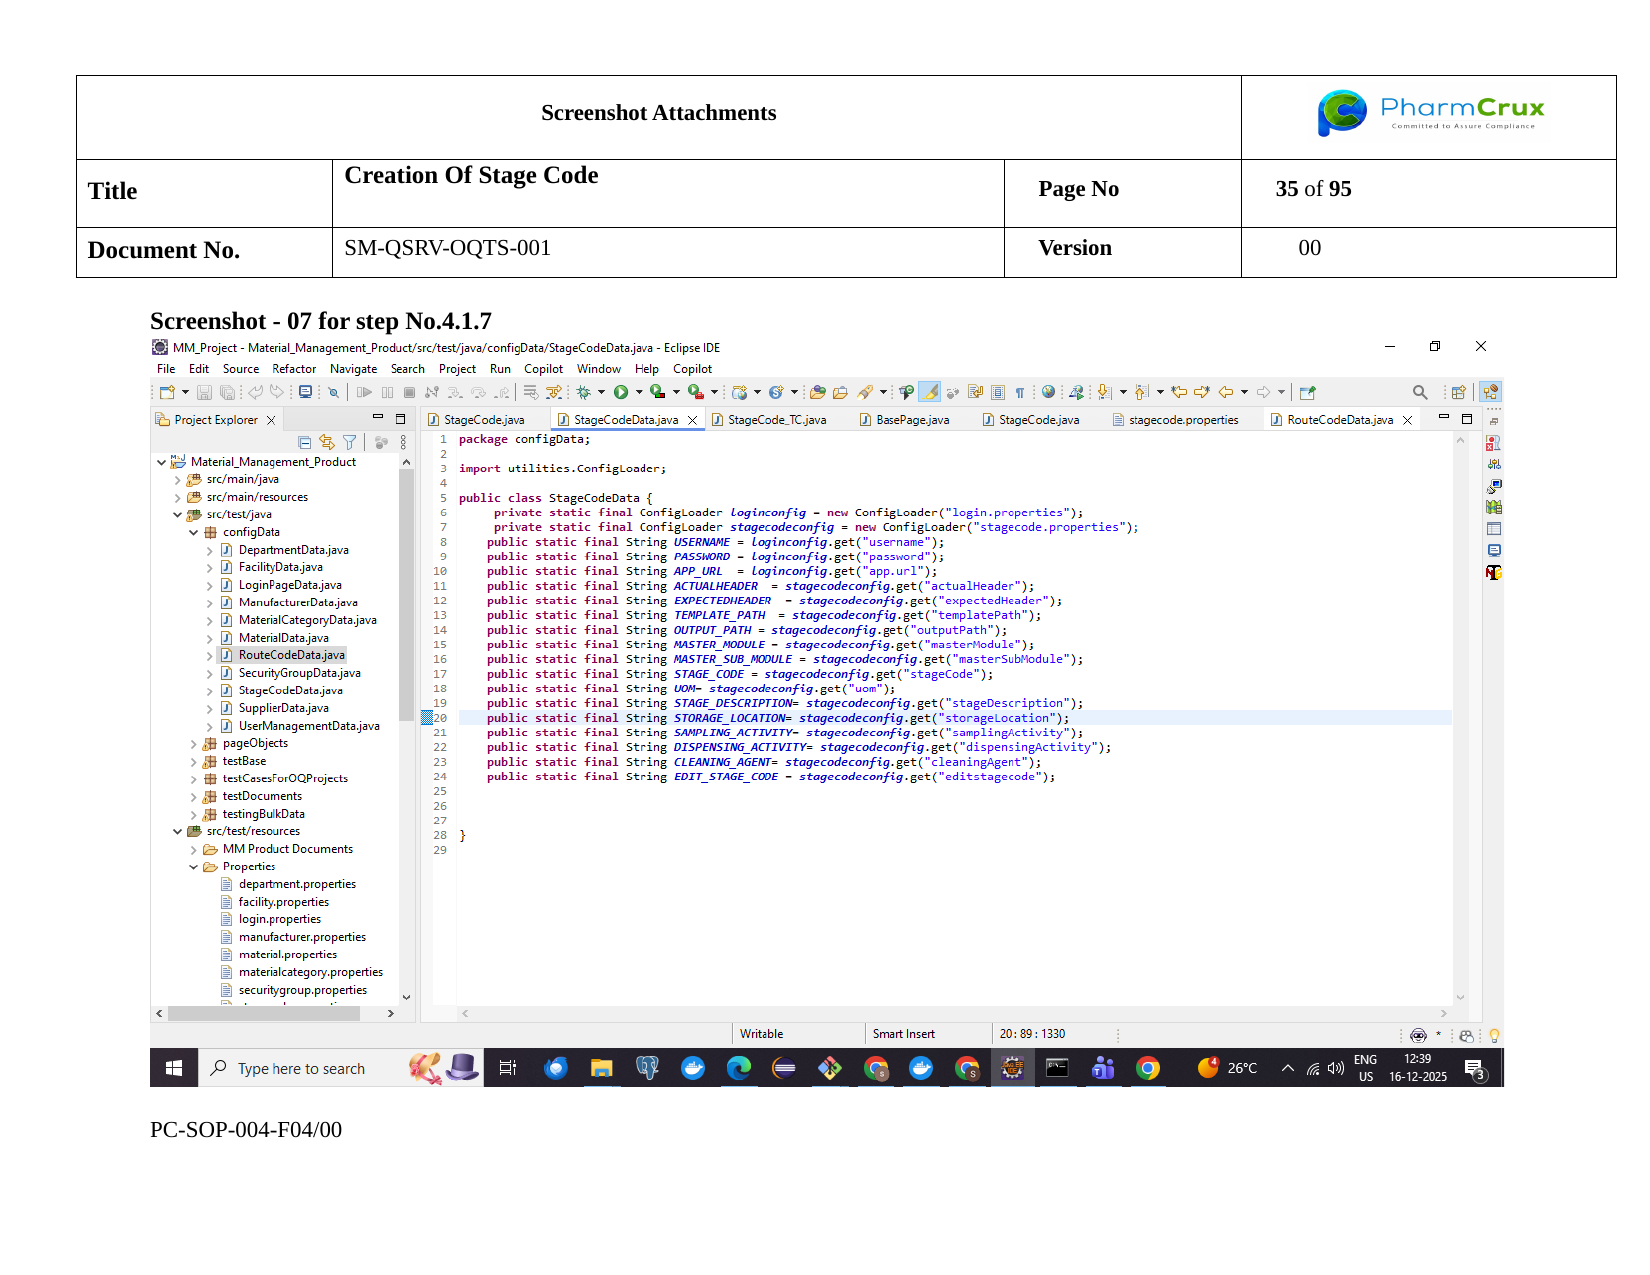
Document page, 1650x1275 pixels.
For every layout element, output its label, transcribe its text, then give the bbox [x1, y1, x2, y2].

picture [1307, 82, 1551, 143]
picture [150, 336, 1505, 1087]
text Screenshot - 07 for step No.4.1.7 [150, 306, 1500, 336]
